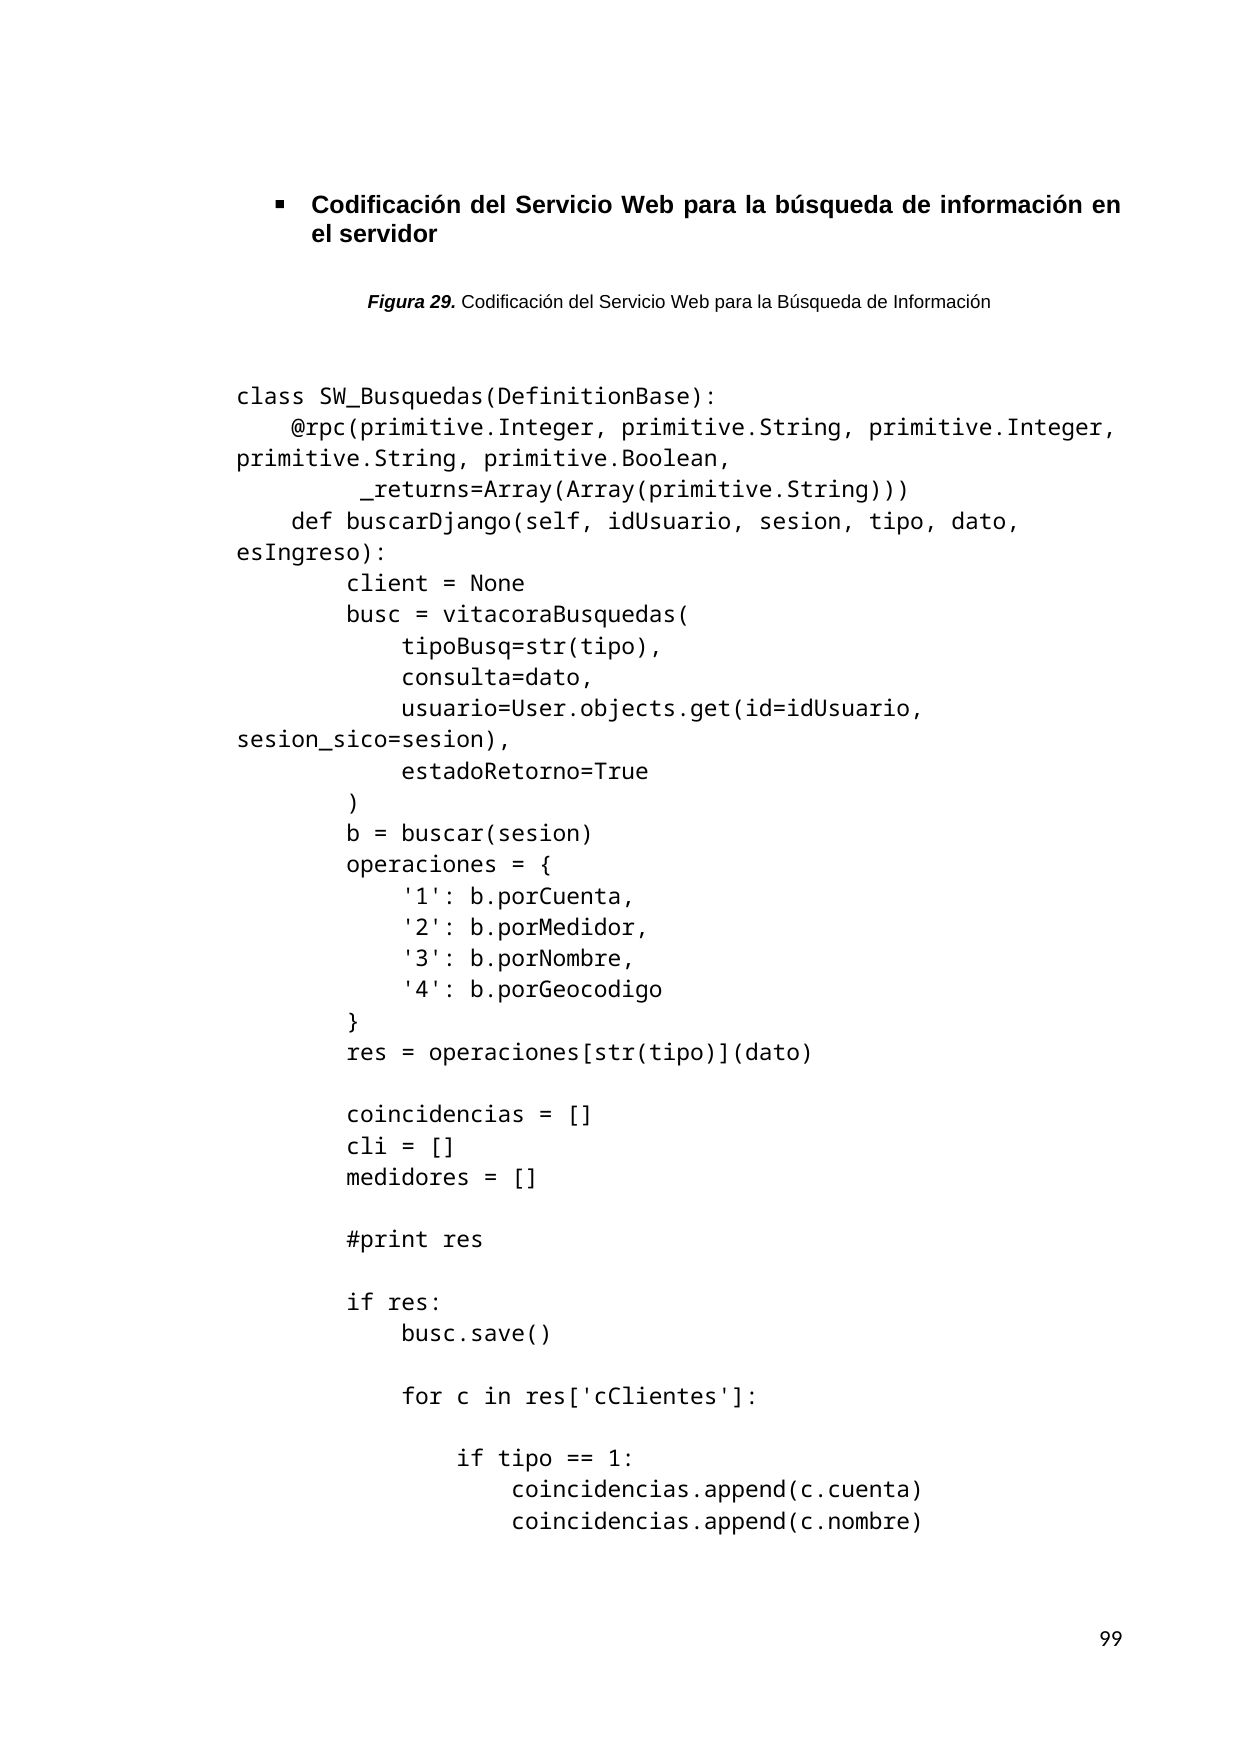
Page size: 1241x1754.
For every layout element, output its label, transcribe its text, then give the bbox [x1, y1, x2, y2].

text coincidencias.append(c.cuenta) [236, 1473, 1122, 1505]
text operaciones = { [236, 848, 1122, 880]
list Codificación del Servicio Web para la búsqueda de información en el servidor [274, 190, 1122, 247]
text res = operaciones[str(tipo)](dato) [236, 1036, 1122, 1067]
text client = None [236, 567, 1122, 598]
text if tipo == 1: [236, 1442, 1122, 1473]
text tipoBusq=str(tipo), [236, 630, 1122, 661]
text estadoRetorno=True [236, 755, 1122, 786]
text } [236, 1005, 1122, 1036]
text if res: [236, 1286, 1122, 1317]
text busc.save() [236, 1317, 1122, 1348]
text cli = [] [236, 1130, 1122, 1161]
text consulta=dato, [236, 661, 1122, 692]
text for c in res['cClientes']: [236, 1380, 1122, 1411]
text coincidencias.append(c.nombre) [236, 1505, 1122, 1536]
text b = buscar(sesion) [236, 817, 1122, 848]
text '4': b.porGeocodigo [236, 973, 1122, 1005]
text '1': b.porCuenta, [236, 880, 1122, 911]
text @rpc(primitive.Integer, primitive.String, primitive.Integer, primitive.String, primitive.Boolean, [236, 411, 1122, 473]
text medidores = [] [236, 1161, 1122, 1192]
text class SW_Busquedas(DefinitionBase): [236, 380, 1122, 411]
text '3': b.porNombre, [236, 942, 1122, 973]
text busc = vitacoraBusquedas( [236, 598, 1122, 630]
text coincidencias = [] [236, 1098, 1122, 1130]
text usuario=User.objects.get(id=idUsuario, sesion_sico=sesion), [236, 692, 1122, 755]
text def buscarDjango(self, idUsuario, sesion, tipo, dato, esIngreso): [236, 505, 1122, 567]
text Figura 29. Codificación del Servicio Web para la Búsqueda de Información [236, 290, 1122, 312]
text '2': b.porMedidor, [236, 911, 1122, 942]
text #print res [236, 1223, 1122, 1255]
text ) [236, 786, 1122, 817]
text _returns=Array(Array(primitive.String))) [236, 473, 1122, 505]
